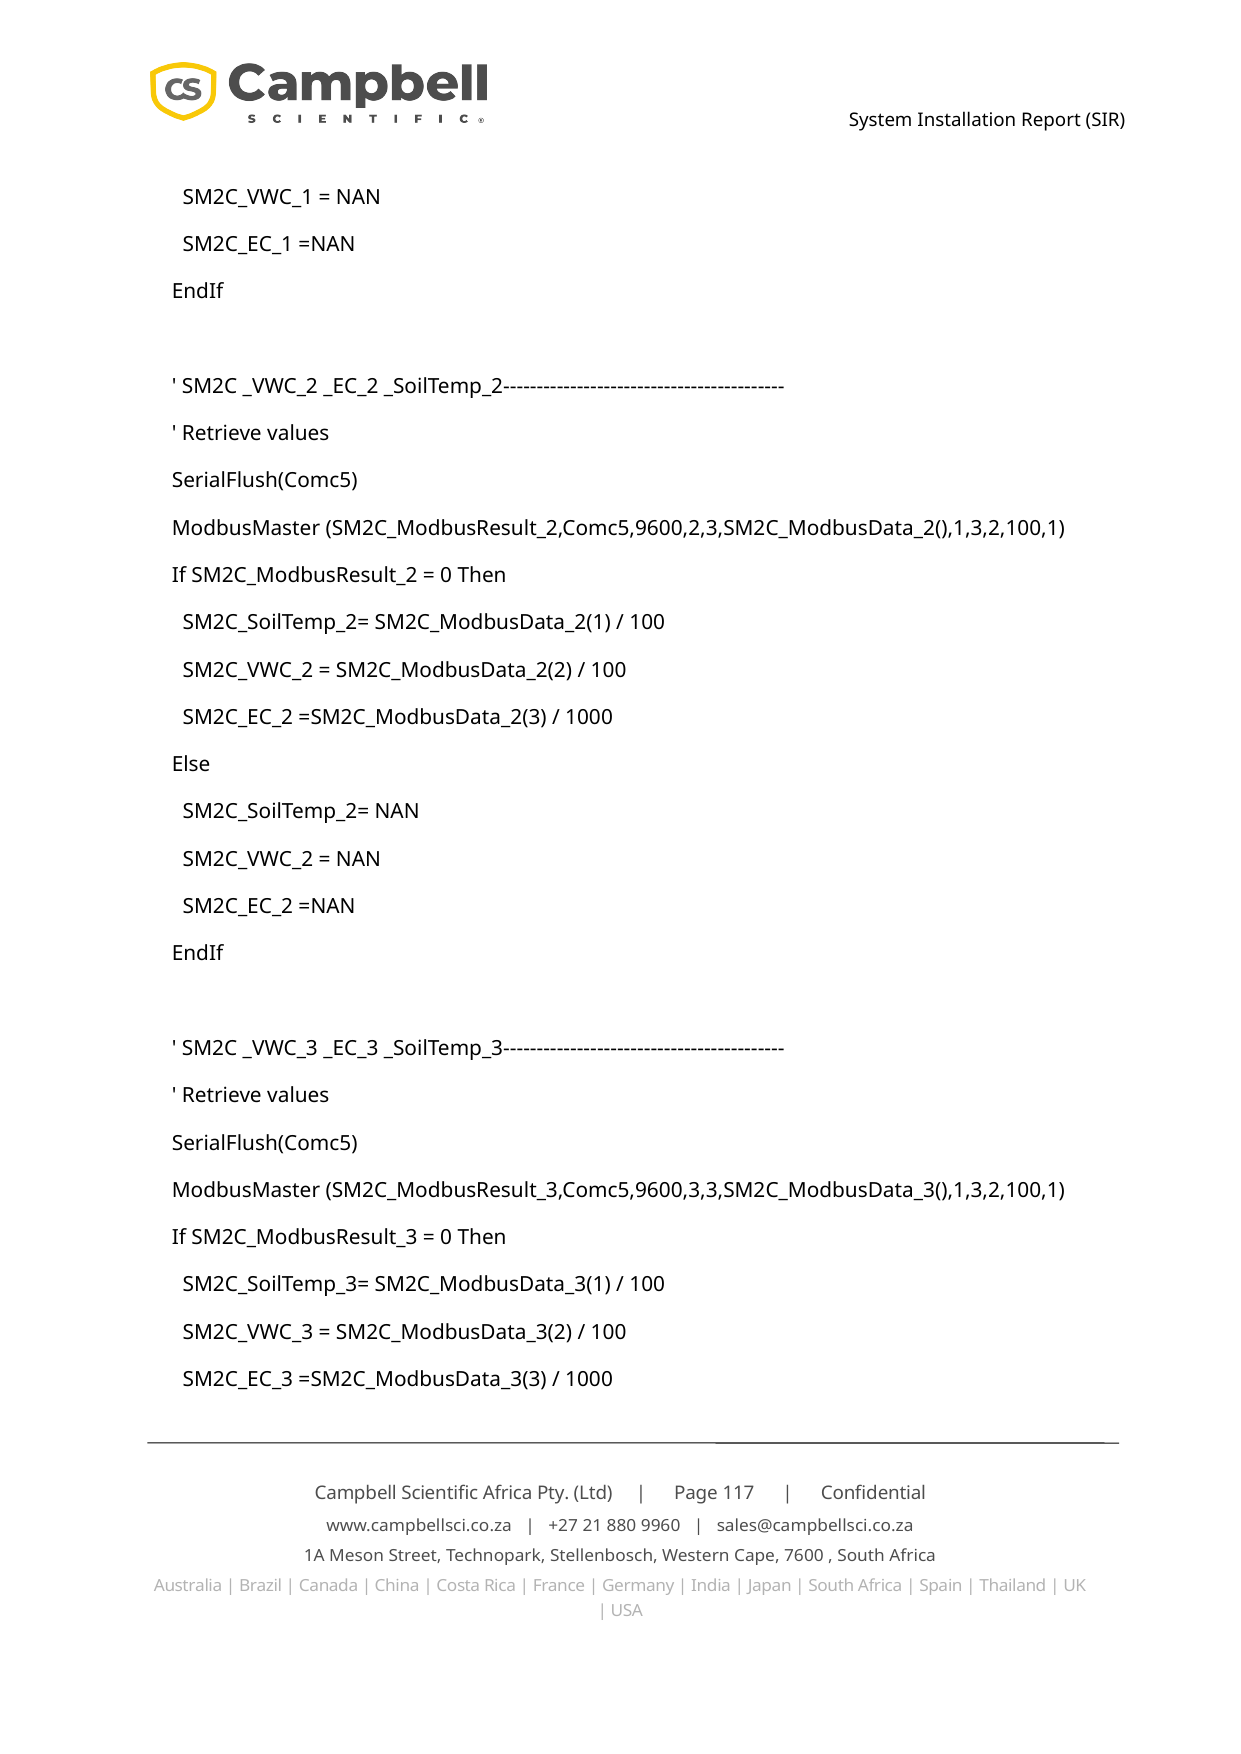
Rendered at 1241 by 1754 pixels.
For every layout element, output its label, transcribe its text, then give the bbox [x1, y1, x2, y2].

text SM2C_VWC_1 = NAN [150, 182, 1090, 210]
text If SM2C_ModbusResult_2 = 0 Then [150, 560, 1090, 588]
text SM2C_SoilTemp_2= SM2C_ModbusData_2(1) / 100 [150, 607, 1090, 636]
text EndIf [150, 938, 1090, 967]
text SM2C_SoilTemp_2= NAN [150, 797, 1090, 825]
text SM2C_EC_2 =SM2C_ModbusData_2(3) / 1000 [150, 702, 1090, 730]
text SerialFlush(Comc5) [150, 1128, 1090, 1156]
text ' Retrieve values [150, 1080, 1090, 1109]
text SM2C_EC_1 =NAN [150, 229, 1090, 257]
text SM2C_EC_3 =SM2C_ModbusData_3(3) / 1000 [150, 1364, 1090, 1392]
text SerialFlush(Comc5) [150, 466, 1090, 494]
text SM2C_VWC_3 = SM2C_ModbusData_3(2) / 100 [150, 1317, 1090, 1345]
text SM2C_SoilTemp_3= SM2C_ModbusData_3(1) / 100 [150, 1269, 1090, 1298]
text Else [150, 749, 1090, 778]
text ModbusMaster (SM2C_ModbusResult_2,Comc5,9600,2,3,SM2C_ModbusData_2(),1,3,2,100,1) [150, 513, 1090, 541]
text SM2C_EC_2 =NAN [150, 891, 1090, 919]
text SM2C_VWC_2 = SM2C_ModbusData_2(2) / 100 [150, 655, 1090, 683]
text ' SM2C _VWC_3 _EC_3 _SoilTemp_3------------------------------------------ [150, 1033, 1090, 1061]
text EndIf [150, 276, 1090, 305]
text ' SM2C _VWC_2 _EC_2 _SoilTemp_2------------------------------------------ [150, 371, 1090, 399]
picture [150, 62, 487, 123]
text SM2C_VWC_2 = NAN [150, 844, 1090, 872]
text ModbusMaster (SM2C_ModbusResult_3,Comc5,9600,3,3,SM2C_ModbusData_3(),1,3,2,100,1) [150, 1175, 1090, 1203]
text ' Retrieve values [150, 418, 1090, 447]
text If SM2C_ModbusResult_3 = 0 Then [150, 1222, 1090, 1251]
